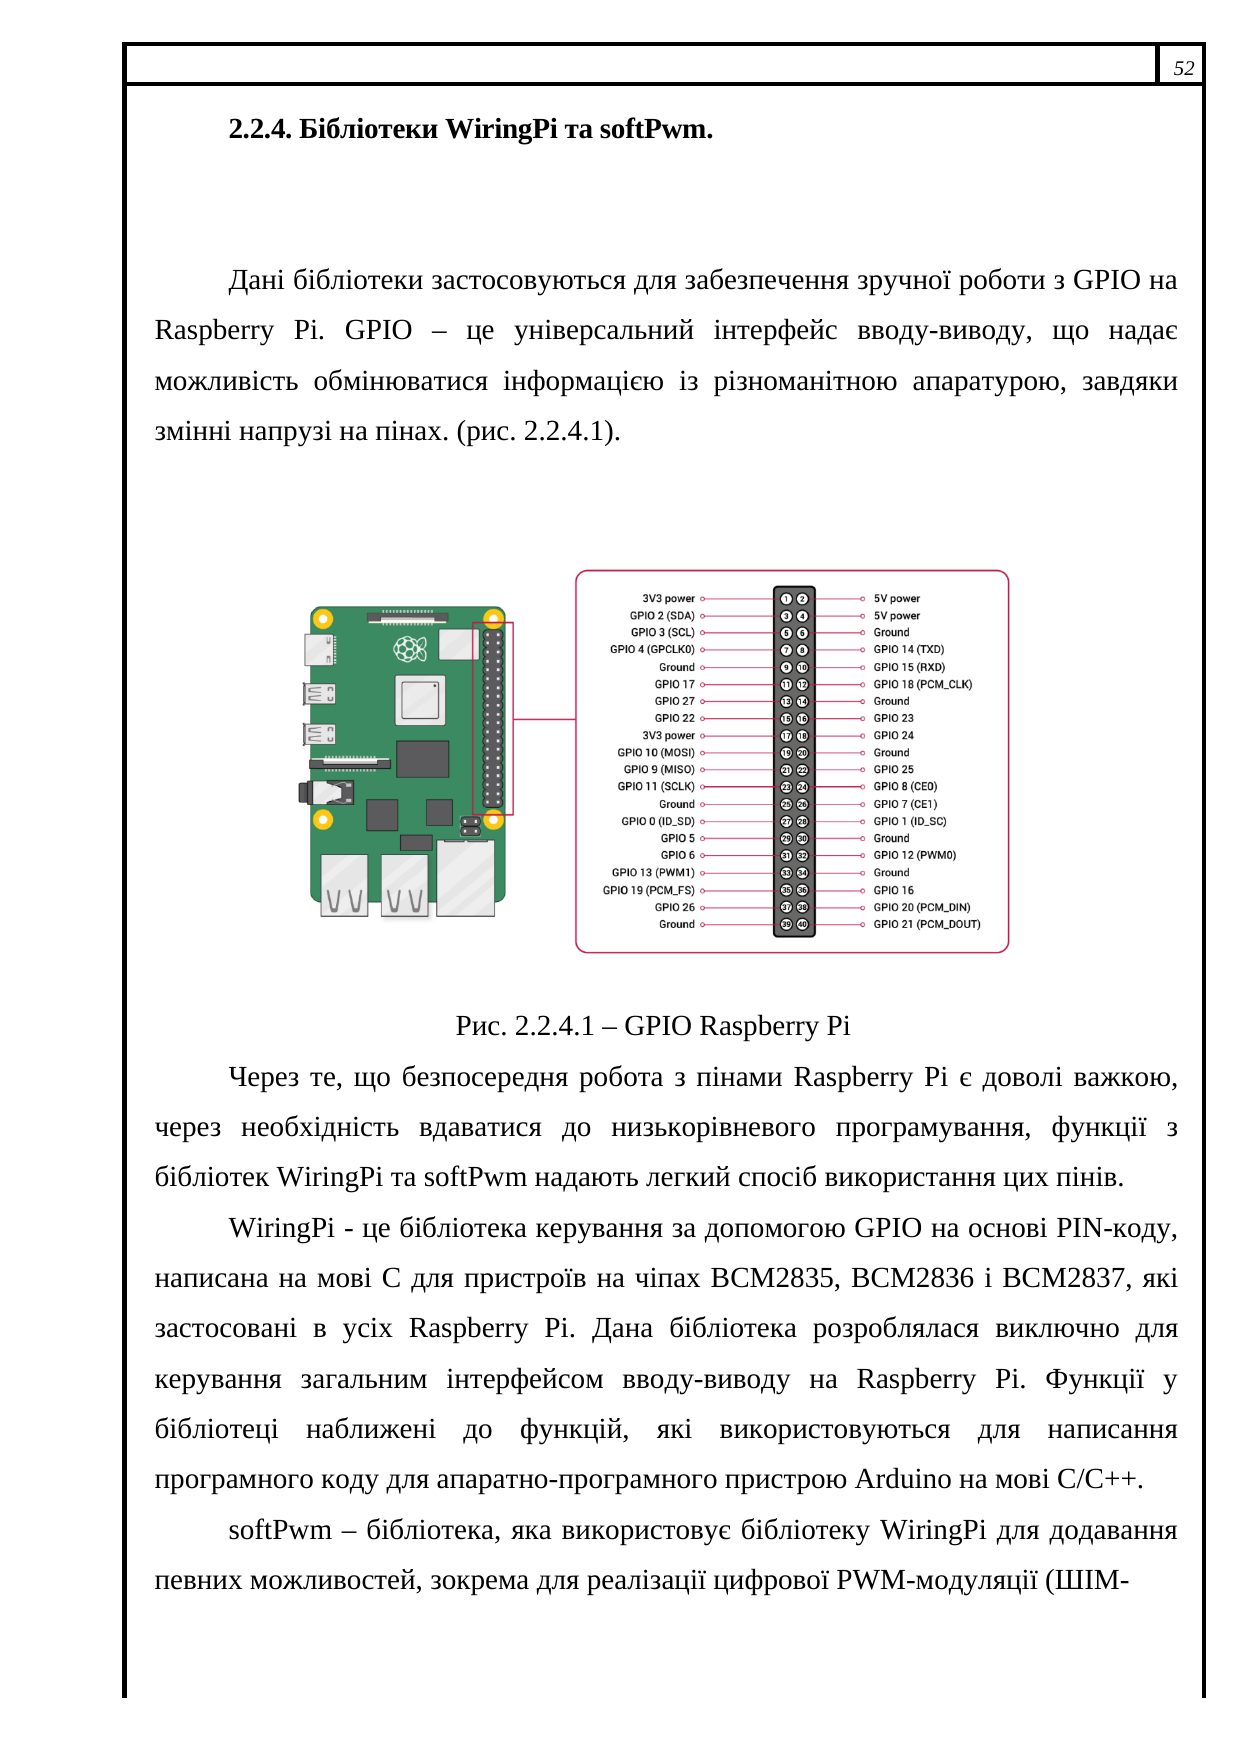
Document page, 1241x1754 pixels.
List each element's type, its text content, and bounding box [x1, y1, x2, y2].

table_cell [127, 46, 1155, 81]
picture [251, 530, 1055, 992]
table_cell 52 [1160, 46, 1202, 81]
table_cell 2.2.4. Бібліотеки WiringPi та softPwm. Дані бібліотеки застосовуються для забезпечення зручної роботи з GPIO на Raspberry Pi. GPIO – це універсальний інтерфейс вводу-виводу, що надає можливість обмінюватися інформацією із різноманітною апаратурою, завдяки змінні напрузі на пінах. (рис. 2.2.4.1). Рис. 2.2.4.1 – GPIO Raspberry Pi Через те, що безпосередня робота з пінами Raspberry Pi є доволі важкою, через необхідність вдаватися до низькорівневого програмування, функції з бібліотек WiringPi та softPwm надають легкий спосіб використання цих пінів. WiringPi - це бібліотека керування за допомогою GPIO на основі PIN-коду, написана на мові C для пристроїв на чіпах BCM2835, BCM2836 і BCM2837, які застосовані в усіх Raspberry Pi. Дана бібліотека розроблялася виключно для керування загальним інтерфейсом вводу-виводу на Raspberry Pi. Функції у бібліотеці наближені до функцій, які використовуються для написання програмного коду для апаратно-програмного пристрою Arduino на мові С/С++. softPwm – бібліотека, яка використовує бібліотеку WiringPi для додавання певних можливостей, зокрема для реалізації цифрової PWM-модуляції (ШІМ- [127, 86, 1202, 1697]
